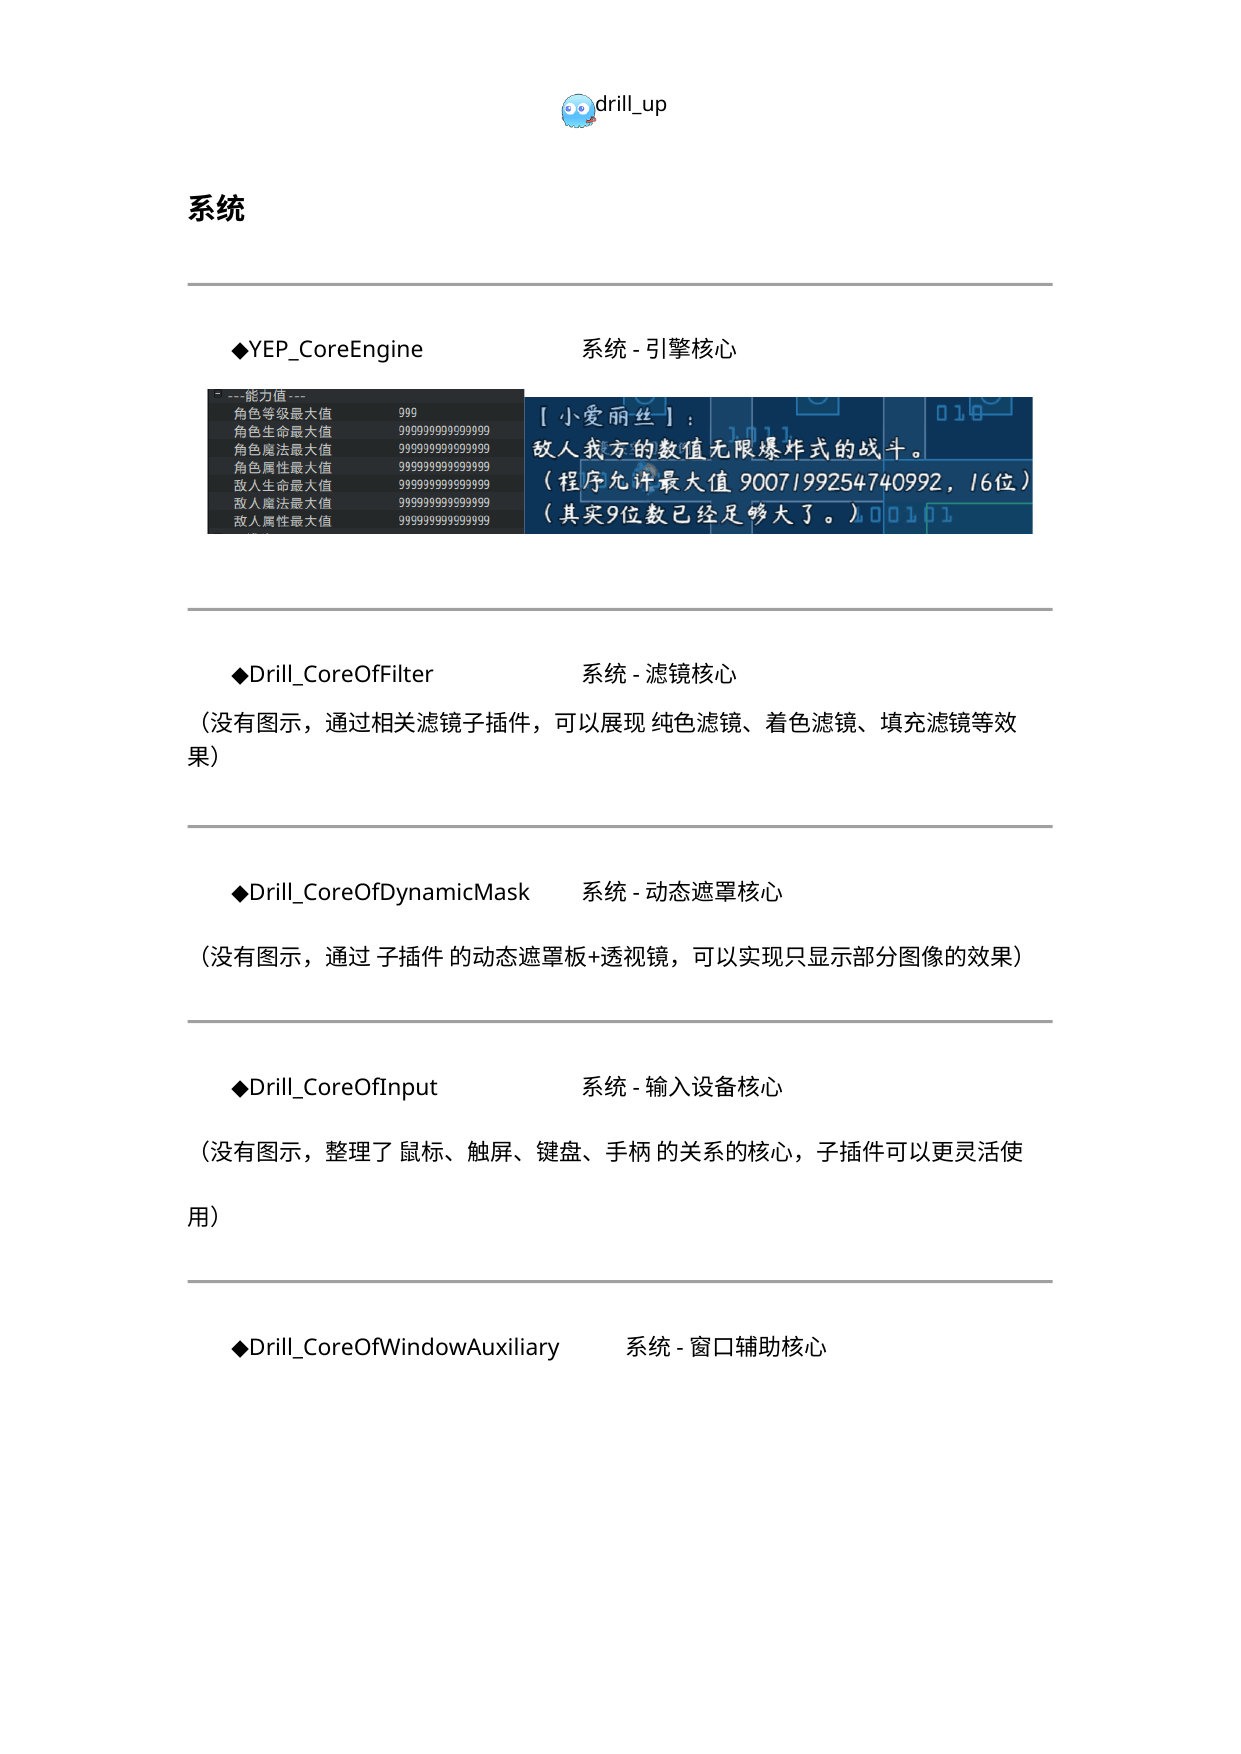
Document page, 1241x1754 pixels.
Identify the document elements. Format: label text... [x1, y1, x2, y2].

picture [556, 88, 597, 130]
subtitle 系统 [187, 174, 1053, 239]
text ◆Drill_CoreOfDynamicMask 系统 - 动态遮罩核心 [187, 858, 1053, 923]
text ◆Drill_CoreOfInput 系统 - 输入设备核心 [187, 1053, 1053, 1118]
text ◆YEP_CoreEngine 系统 - 引擎核心 [187, 315, 1053, 380]
text （没有图示，通过 子插件 的动态遮罩板+透视镜，可以实现只显示部分图像的效果） [187, 923, 1053, 988]
text ◆Drill_CoreOfWindowAuxiliary 系统 - 窗口辅助核心 [187, 1313, 1053, 1378]
text （没有图示，整理了 鼠标、触屏、键盘、手柄 的关系的核心，子插件可以更灵活使用） [187, 1118, 1053, 1248]
picture [207, 389, 1033, 534]
text ◆Drill_CoreOfFilter 系统 - 滤镜核心 [187, 640, 1053, 705]
text （没有图示，通过相关滤镜子插件，可以展现 纯色滤镜、着色滤镜、填充滤镜等效果） [187, 705, 1053, 772]
